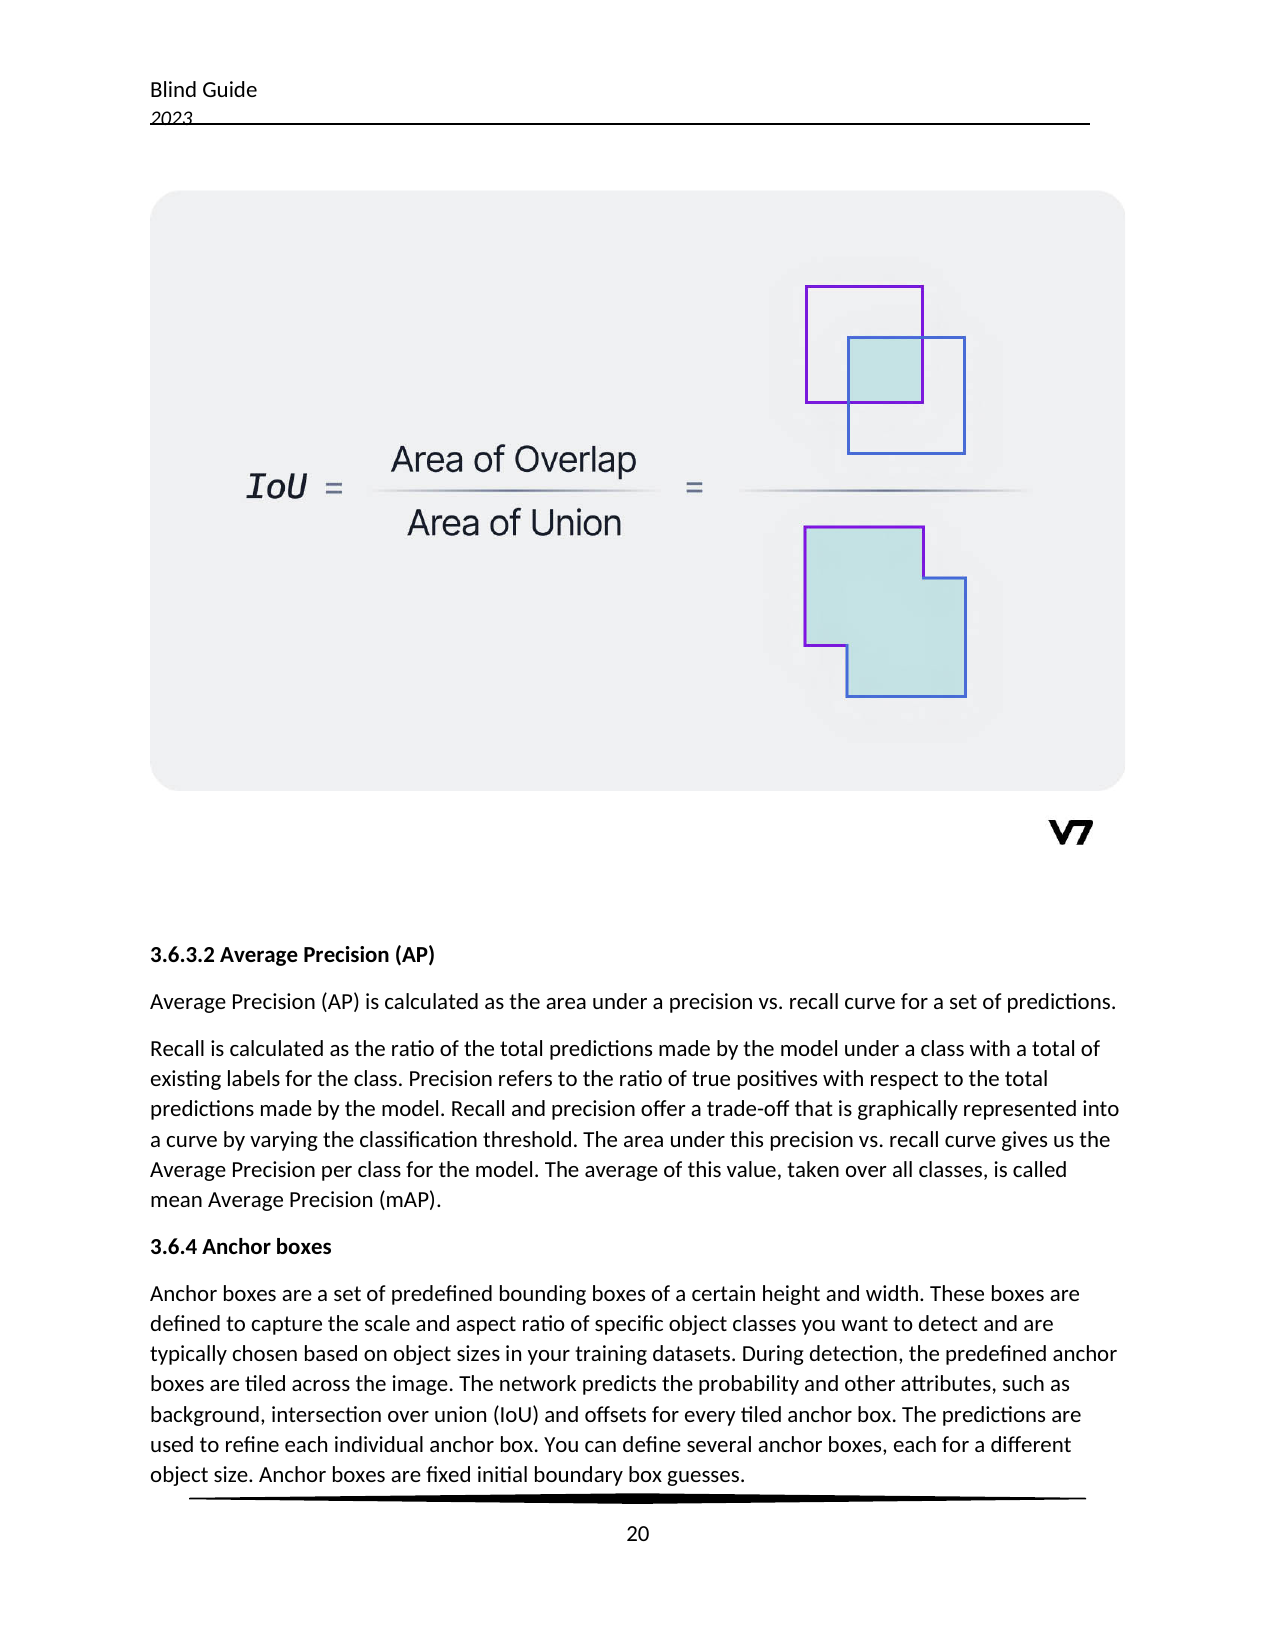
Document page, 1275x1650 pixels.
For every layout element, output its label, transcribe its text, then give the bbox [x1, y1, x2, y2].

text Recall is calculated as the ratio of the total predictions made by the model under a class with a total of existing labels for the class. Precision refers to the ratio of true positives with respect to the total predictions made by the model. Recall and precision offer a trade-off that is graphically represented into a curve by varying the classification threshold. The area under this precision vs. recall curve gives us the Average Precision per class for the model. The average of this value, taken over all classes, is called mean Average Precision (mAP). [150, 1034, 1125, 1213]
picture [150, 160, 1125, 875]
text Average Precision (AP) is calculated as the area under a precision vs. recall curve for a set of predictions. [150, 987, 1125, 1015]
text 3.6.3.2 Average Precision (AP) [150, 940, 1125, 968]
text Anchor boxes are a set of predefined bounding boxes of a certain height and width. These boxes are defined to capture the scale and aspect ratio of specific object classes you want to detect and are typically chosen based on object sizes in your training datasets. During detection, the predefined anchor boxes are tiled across the image. The network predicts the probability and other attributes, such as background, intersection over union (IoU) and offsets for every tiled anchor box. The predictions are used to refine each individual anchor box. You can define several anchor boxes, each for a different object size. Anchor boxes are fixed initial boundary box guesses. [150, 1279, 1125, 1488]
text 3.6.4 Anchor boxes [150, 1232, 1125, 1260]
